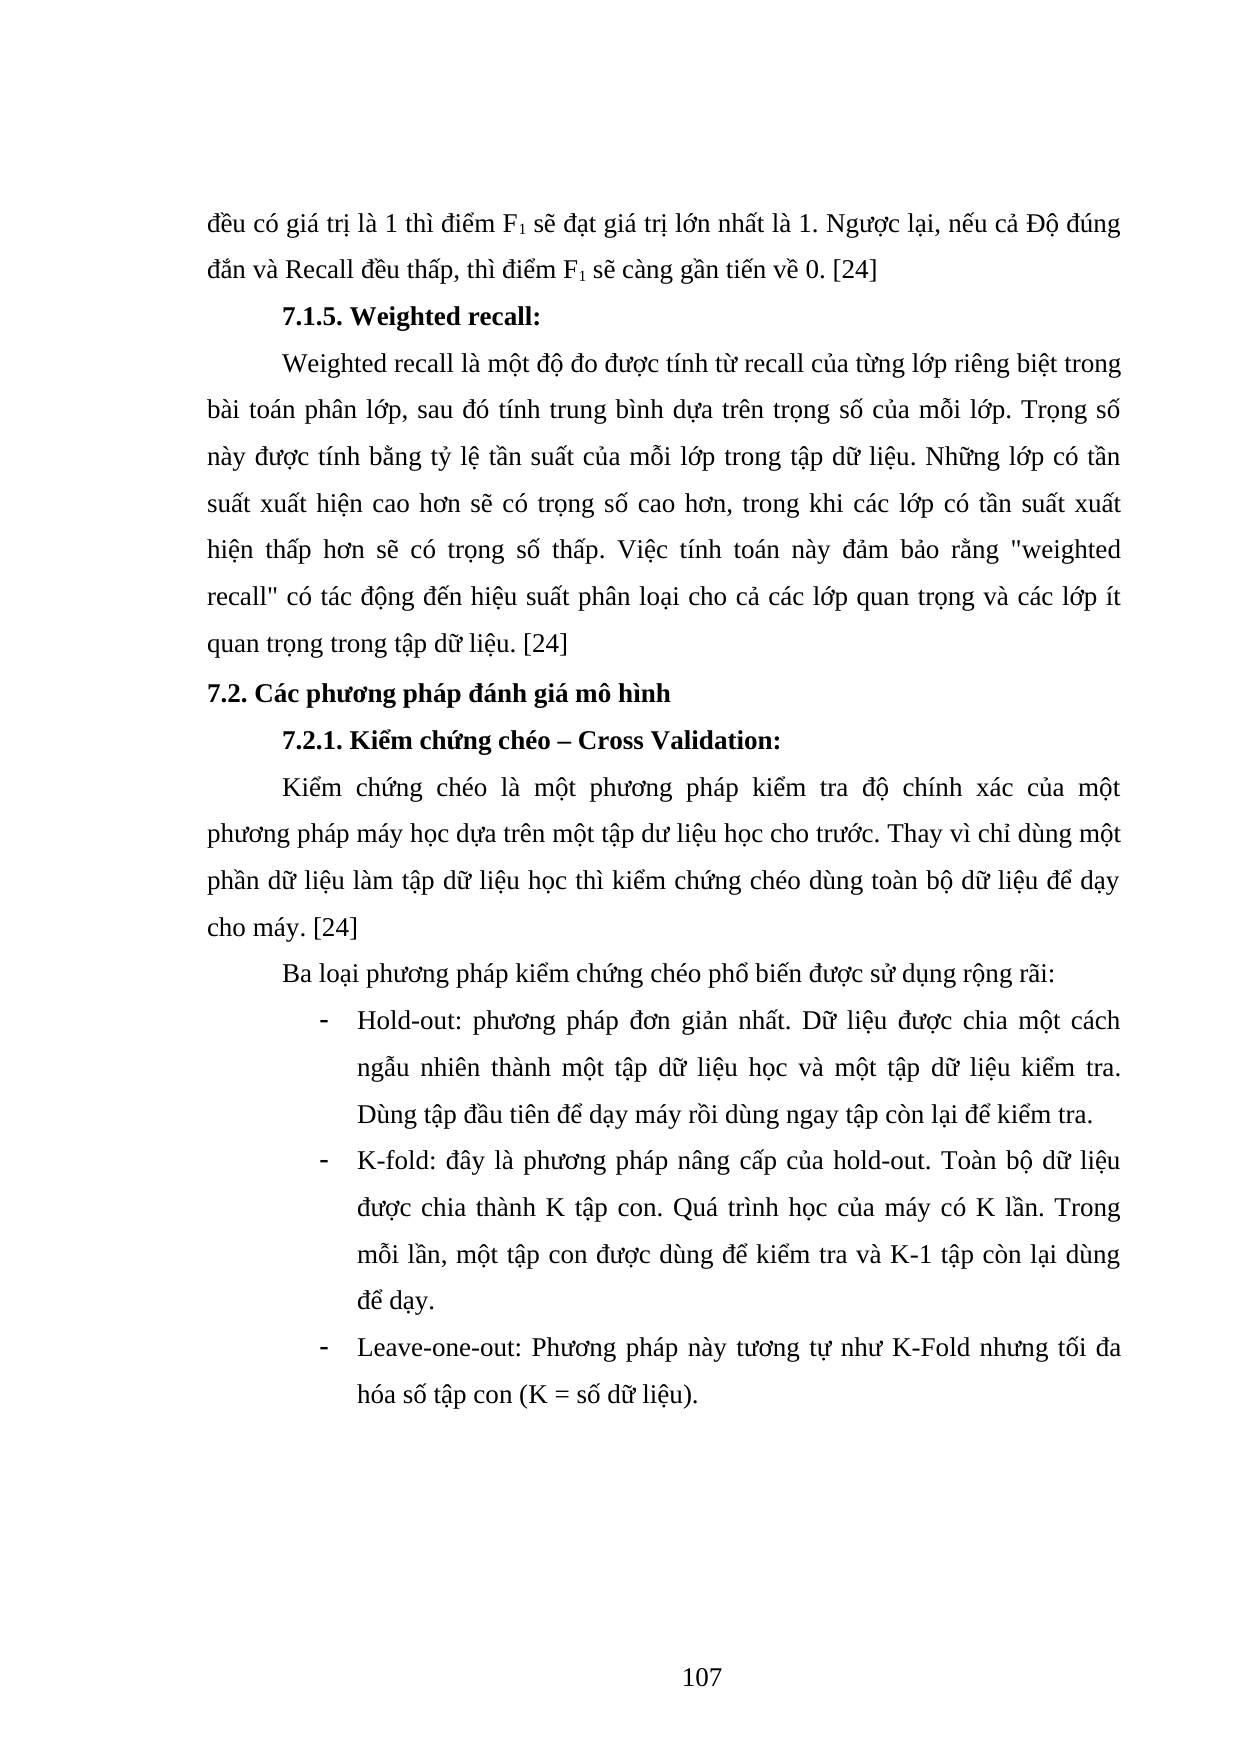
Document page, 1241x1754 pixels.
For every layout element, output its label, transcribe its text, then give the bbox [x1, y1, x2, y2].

subtitle 7.2. Các phương pháp đánh giá mô hình [207, 678, 1122, 709]
list Hold-out: phương pháp đơn giản nhất. Dữ liệu được chia một cách ngẫu nhiên thành một tập dữ liệu học và một tập dữ liệu kiểm tra. Dùng tập đầu tiên để dạy máy rồi dùng ngay tập còn lại để kiểm tra. [319, 1004, 1122, 1129]
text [207, 207, 1122, 284]
text Ba loại phương pháp kiểm chứng chéo phổ biến được sử dụng rộng rãi: [207, 958, 1122, 989]
text Weighted recall là một độ đo được tính từ recall của từng lớp riêng biệt trong bài toán phân lớp, sau đó tính trung bình dựa trên trọng số của mỗi lớp. Trọng số này được tính bằng tỷ lệ tần suất của mỗi lớp trong tập dữ liệu. Những lớp có tần suất xuất hiện cao hơn sẽ có trọng số cao hơn, trong khi các lớp có tần suất xuất hiện thấp hơn sẽ có trọng số thấp. Việc tính toán này đảm bảo rằng "weighted recall" có tác động đến hiệu suất phân loại cho cả các lớp quan trọng và các lớp ít quan trọng trong tập dữ liệu. [24] [207, 347, 1122, 658]
subtitle 7.1.5. Weighted recall: [207, 300, 1122, 331]
list K-fold: đây là phương pháp nâng cấp của hold-out. Toàn bộ dữ liệu được chia thành K tập con. Quá trình học của máy có K lần. Trong mỗi lần, một tập con được dùng để kiểm tra và K-1 tập còn lại dùng để dạy. [319, 1144, 1122, 1316]
subtitle 7.2.1. Kiểm chứng chéo – Cross Validation: [207, 724, 1122, 755]
text Kiểm chứng chéo là một phương pháp kiểm tra độ chính xác của một phương pháp máy học dựa trên một tập dư liệu học cho trước. Thay vì chỉ dùng một phần dữ liệu làm tập dữ liệu học thì kiểm chứng chéo dùng toàn bộ dữ liệu để dạy cho máy. [24] [207, 771, 1122, 942]
list Leave-one-out: Phương pháp này tương tự như K-Fold nhưng tối đa hóa số tập con (K = số dữ liệu). [319, 1331, 1122, 1409]
